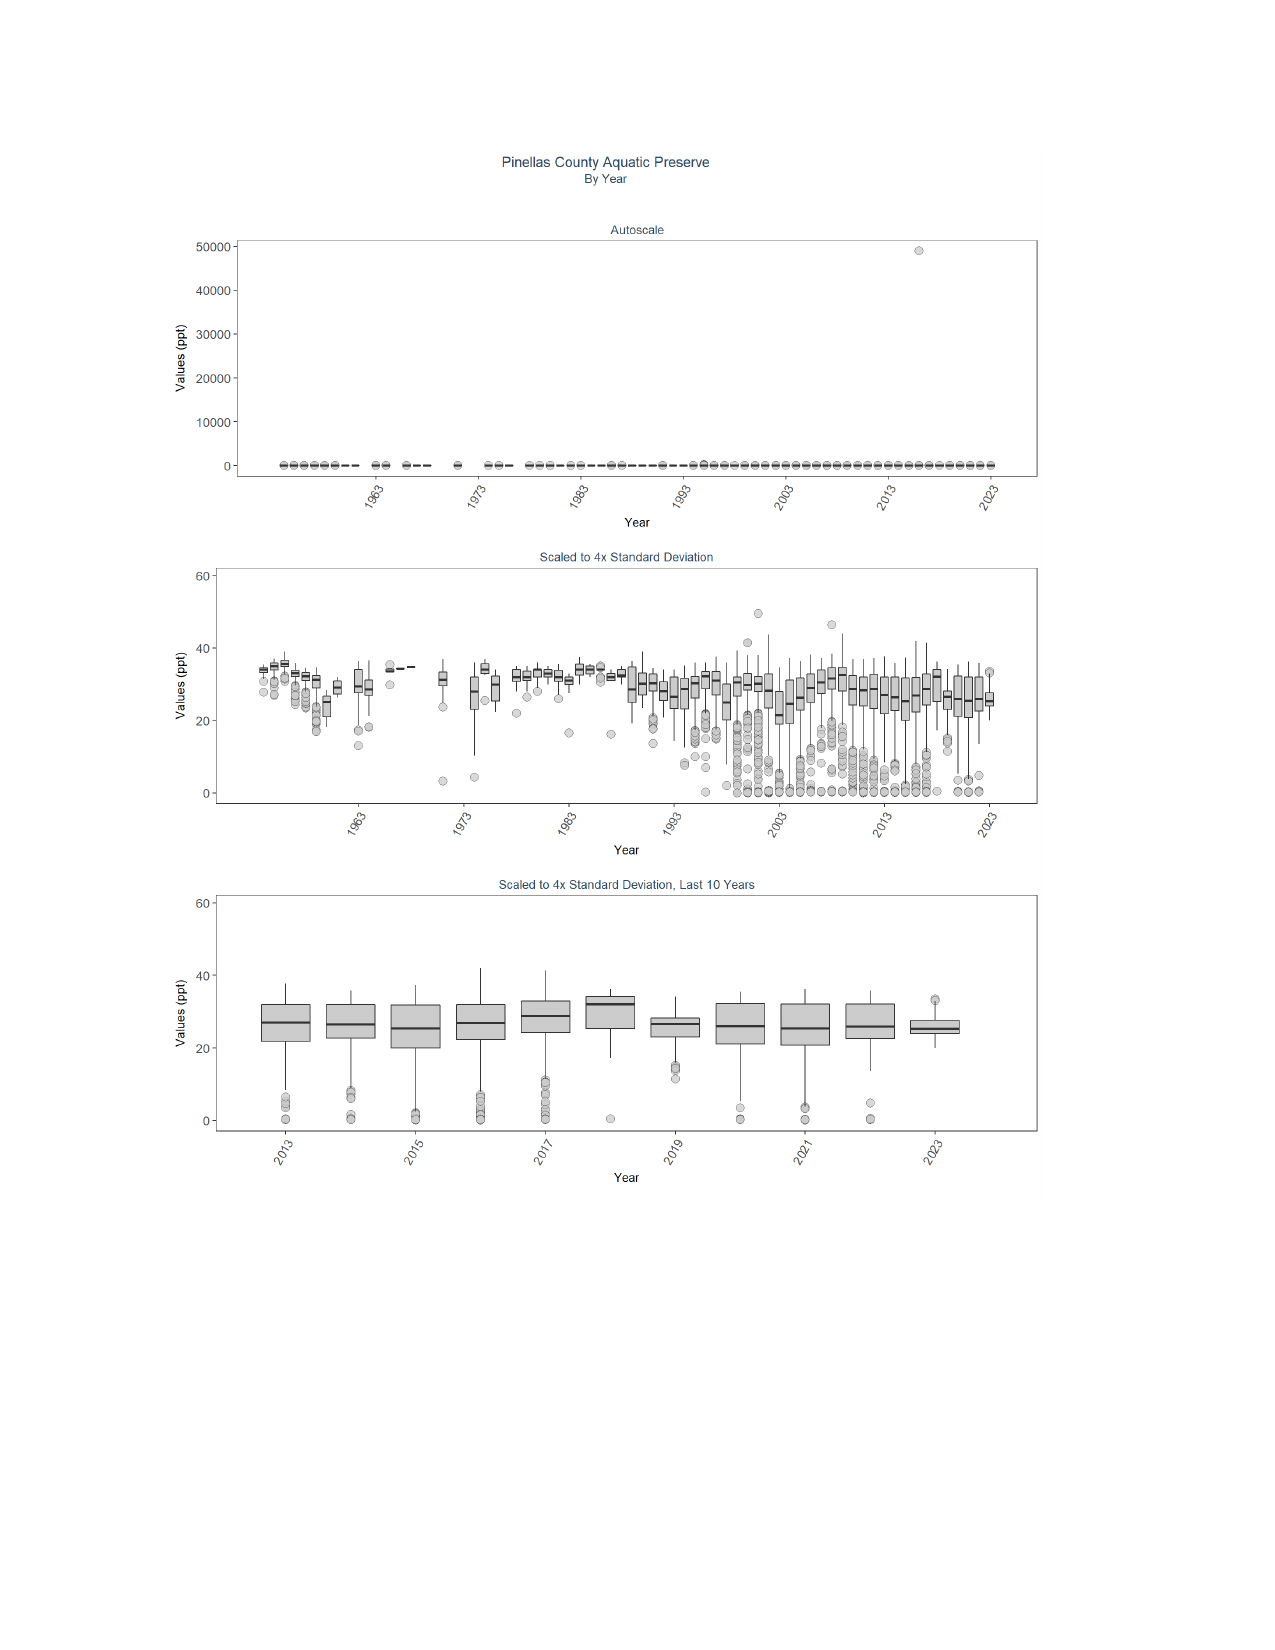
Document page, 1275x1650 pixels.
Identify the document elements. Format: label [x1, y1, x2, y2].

picture [168, 150, 1044, 1200]
